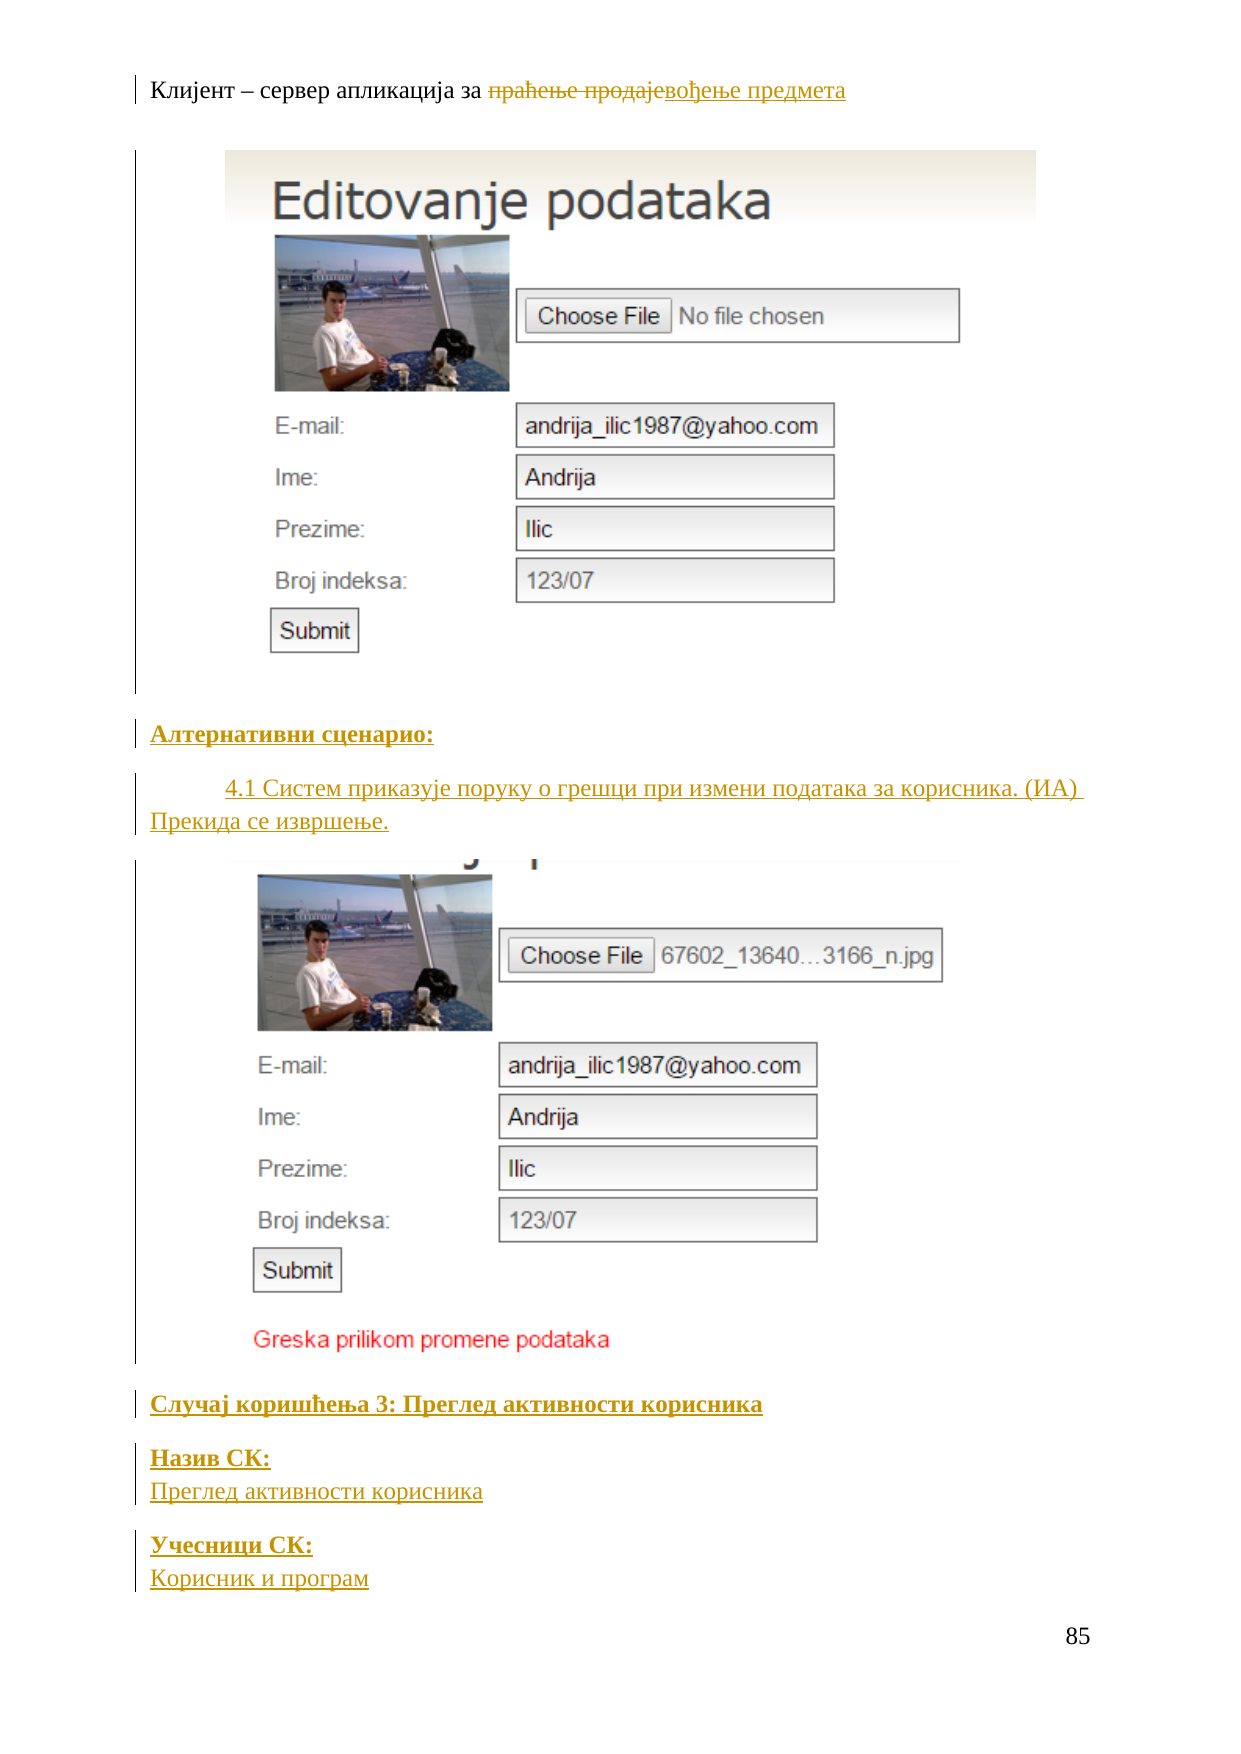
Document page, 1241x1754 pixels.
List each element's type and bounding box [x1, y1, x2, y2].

picture [225, 859, 962, 1365]
picture [225, 150, 1037, 694]
